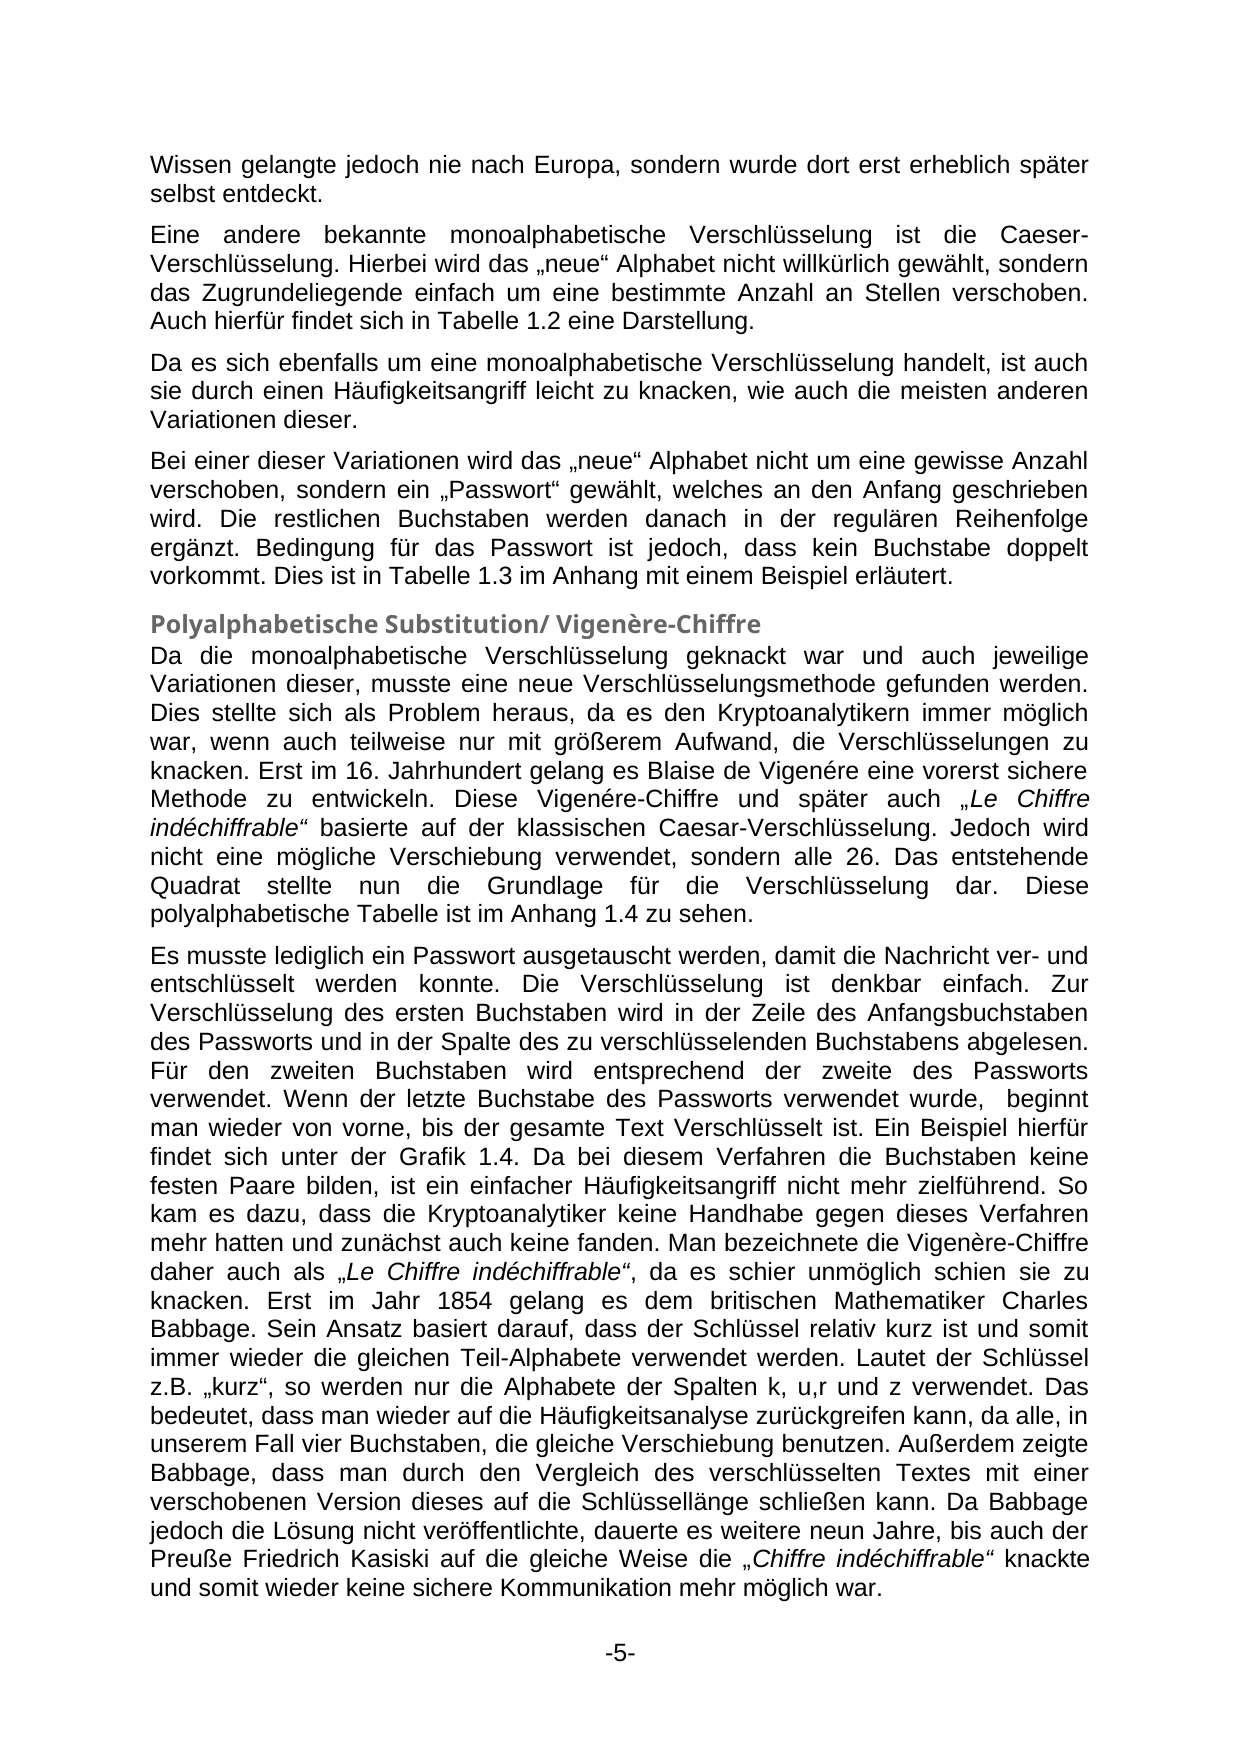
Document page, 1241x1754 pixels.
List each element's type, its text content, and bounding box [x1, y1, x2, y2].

subtitle Polyalphabetische Substitution/ Vigenère-Chiffre [150, 607, 1090, 641]
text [150, 150, 1090, 207]
text Es musste lediglich ein Passwort ausgetauscht werden, damit die Nachricht ver- und entschlüsselt werden konnte. Die Verschlüsselung ist denkbar einfach. Zur Verschlüsselung des ersten Buchstaben wird in der Zeile des Anfangsbuchstaben des Passworts und in der Spalte des zu verschlüsselenden Buchstabens abgelesen. Für den zweiten Buchstaben wird entsprechend der zweite des Passworts verwendet. Wenn der letzte Buchstabe des Passworts verwendet wurde, beginnt man wieder von vorne, bis der gesamte Text Verschlüsselt ist. Ein Beispiel hierfür findet sich unter der Grafik 1.4. Da bei diesem Verfahren die Buchstaben keine festen Paare bilden, ist ein einfacher Häufigkeitsangriff nicht mehr zielführend. So kam es dazu, dass die Kryptoanalytiker keine Handhabe gegen dieses Verfahren mehr hatten und zunächst auch keine fanden. Man bezeichnete die Vigenère-Chiffre daher auch als „Le Chiffre indéchiffrable“, da es schier unmöglich schien sie zu knacken. Erst im Jahr 1854 gelang es dem britischen Mathematiker Charles Babbage. Sein Ansatz basiert darauf, dass der Schlüssel relativ kurz ist und somit immer wieder die gleichen Teil-Alphabete verwendet werden. Lautet der Schlüssel z.B. „kurz“, so werden nur die Alphabete der Spalten k, u,r und z verwendet. Das bedeutet, dass man wieder auf die Häufigkeitsanalyse zurückgreifen kann, da alle, in unserem Fall vier Buchstaben, die gleiche Verschiebung benutzen. Außerdem zeigte Babbage, dass man durch den Vergleich des verschlüsselten Textes mit einer verschobenen Version dieses auf die Schlüssellänge schließen kann. Da Babbage jedoch die Lösung nicht veröffentlichte, dauerte es weitere neun Jahre, bis auch der Preuße Friedrich Kasiski auf die gleiche Weise die „Chiffre indéchiffrable“ knackte und somit wieder keine sichere Kommunikation mehr möglich war. [150, 941, 1090, 1602]
text Eine andere bekannte monoalphabetische Verschlüsselung ist die Caeser- Verschlüsselung. Hierbei wird das „neue“ Alphabet nicht willkürlich gewählt, sondern das Zugrundeliegende einfach um eine bestimmte Anzahl an Stellen verschoben. Auch hierfür findet sich in Tabelle 1.2 eine Darstellung. [150, 220, 1090, 335]
text Da es sich ebenfalls um eine monoalphabetische Verschlüsselung handelt, ist auch sie durch einen Häufigkeitsangriff leicht zu knacken, wie auch die meisten anderen Variationen dieser. [150, 347, 1090, 434]
text Bei einer dieser Variationen wird das „neue“ Alphabet nicht um eine gewisse Anzahl verschoben, sondern ein „Passwort“ gewählt, welches an den Anfang geschrieben wird. Die restlichen Buchstaben werden danach in der regulären Reihenfolge ergänzt. Bedingung für das Passwort ist jedoch, dass kein Buchstabe doppelt vorkommt. Dies ist in Tabelle 1.3 im Anhang mit einem Beispiel erläutert. [150, 446, 1090, 590]
text Da die monoalphabetische Verschlüsselung geknackt war und auch jeweilige Variationen dieser, musste eine neue Verschlüsselungsmethode gefunden werden. Dies stellte sich als Problem heraus, da es den Kryptoanalytikern immer möglich war, wenn auch teilweise nur mit größerem Aufwand, die Verschlüsselungen zu knacken. Erst im 16. Jahrhundert gelang es Blaise de Vigenére eine vorerst sichere Methode zu entwickeln. Diese Vigenére-Chiffre und später auch „Le Chiffre indéchiffrable“ basierte auf der klassischen Caesar-Verschlüsselung. Jedoch wird nicht eine mögliche Verschiebung verwendet, sondern alle 26. Das entstehende Quadrat stellte nun die Grundlage für die Verschlüsselung dar. Diese polyalphabetische Tabelle ist im Anhang 1.4 zu sehen. [150, 641, 1090, 928]
